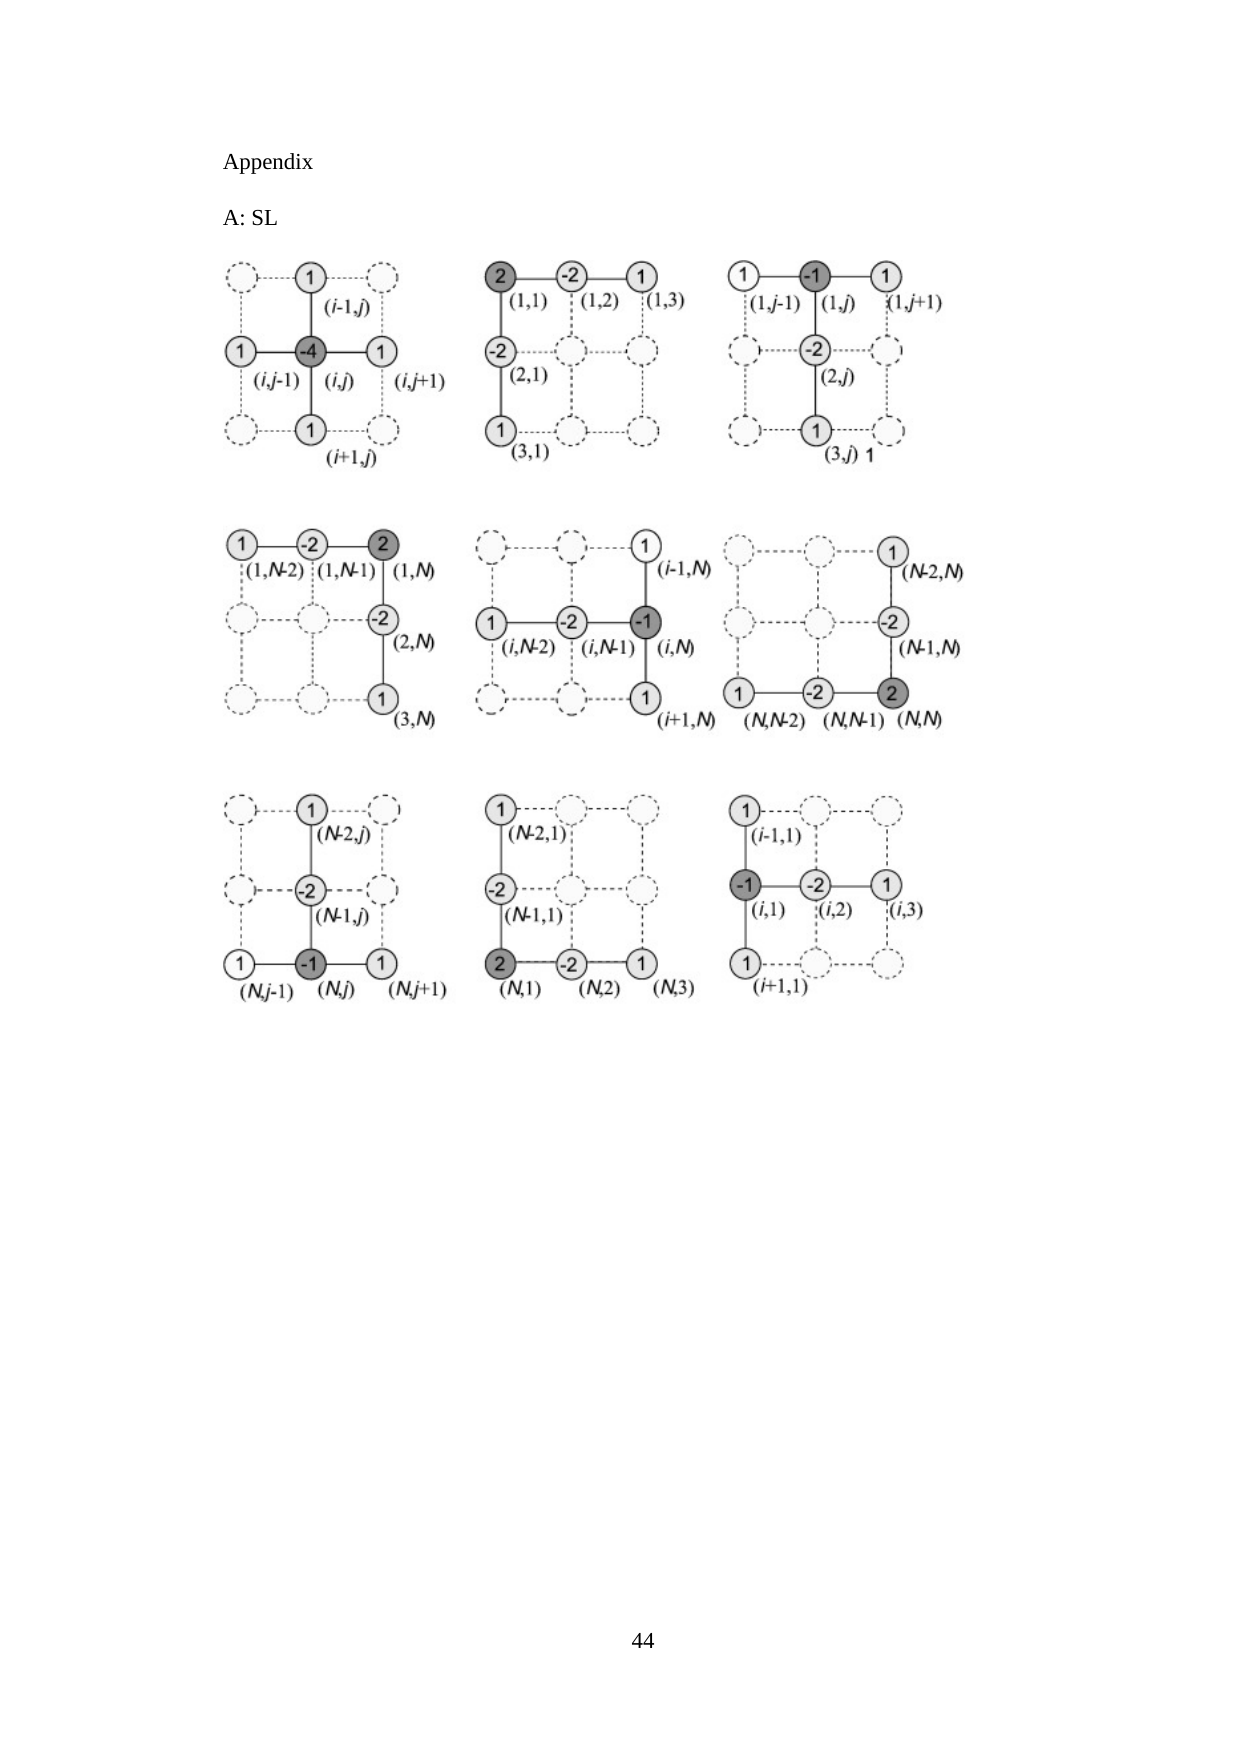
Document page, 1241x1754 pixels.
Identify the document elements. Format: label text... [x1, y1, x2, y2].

picture [222, 260, 965, 1005]
text Appendix [148, 148, 1063, 174]
text A: SL [148, 204, 1063, 230]
